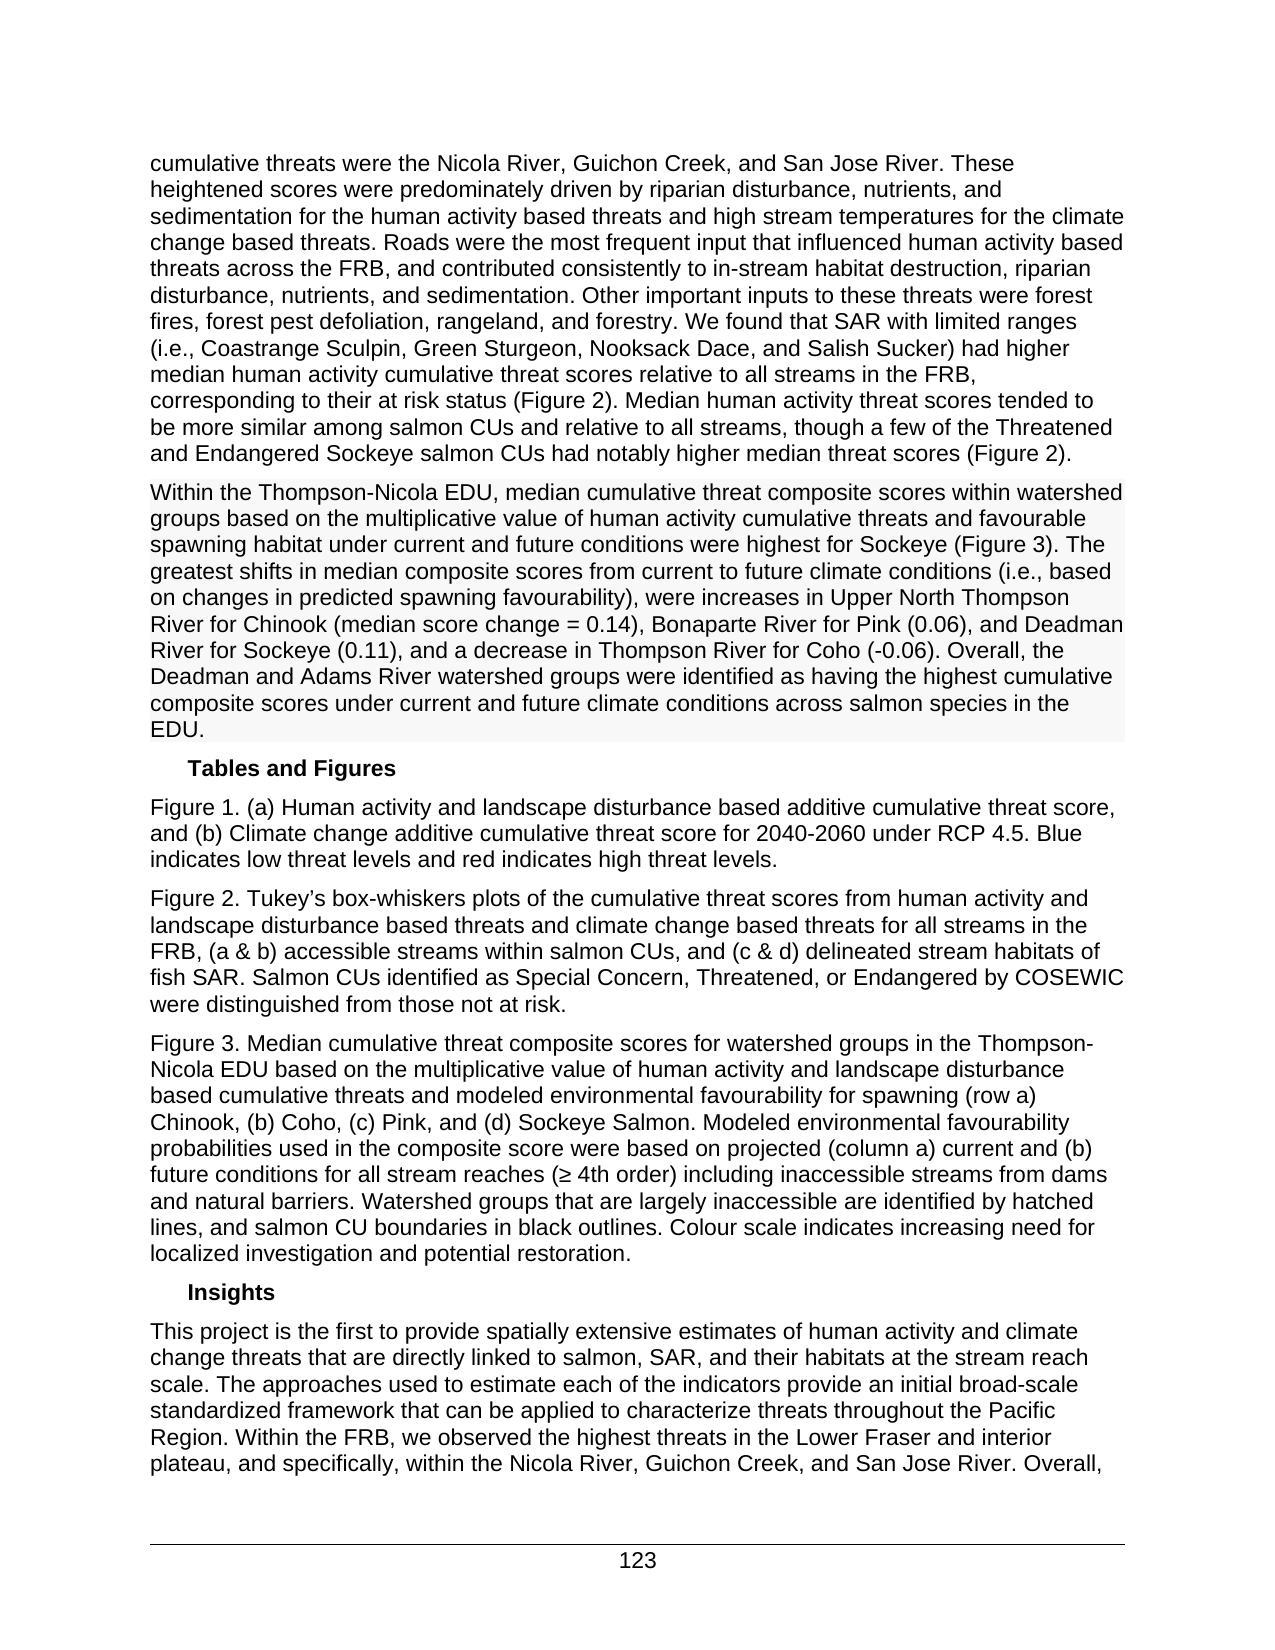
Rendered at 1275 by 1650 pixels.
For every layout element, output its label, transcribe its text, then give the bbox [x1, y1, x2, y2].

text Figure 2. Tukey’s box-whiskers plots of the cumulative threat scores from human activity and landscape disturbance based threats and climate change based threats for all streams in the FRB, (a & b) accessible streams within salmon CUs, and (c & d) delineated stream habitats of fish SAR. Salmon CUs identified as Special Concern, Threatened, or Endangered by COSEWIC were distinguished from those not at risk. [150, 885, 1125, 1017]
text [150, 1318, 1125, 1476]
subtitle Insights [187, 1279, 1125, 1306]
subtitle Tables and Figures [187, 755, 1125, 781]
text Figure 3. Median cumulative threat composite scores for watershed groups in the Thompson-Nicola EDU based on the multiplicative value of human activity and landscape disturbance based cumulative threats and modeled environmental favourability for spawning (row a) Chinook, (b) Coho, (c) Pink, and (d) Sockeye Salmon. Modeled environmental favourability probabilities used in the composite score were based on projected (column a) current and (b) future conditions for all stream reaches (≥ 4th order) including inaccessible streams from dams and natural barriers. Watershed groups that are largely inaccessible are identified by hatched lines, and salmon CU boundaries in black outlines. Colour scale indicates increasing need for localized investigation and potential restoration. [150, 1029, 1125, 1267]
text Figure 1. (a) Human activity and landscape disturbance based additive cumulative threat score, and (b) Climate change additive cumulative threat score for 2040-2060 under RCP 4.5. Blue indicates low threat levels and red indicates high threat levels. [150, 794, 1125, 873]
text Within the Thompson-Nicola EDU, median cumulative threat composite scores within watershed groups based on the multiplicative value of human activity cumulative threats and favourable spawning habitat under current and future conditions were highest for Sockeye (Figure 3). The greatest shifts in median composite scores from current to future climate conditions (i.e., based on changes in predicted spawning favourability), were increases in Upper North Thompson River for Chinook (median score change = 0.14), Bonaparte River for Pink (0.06), and Deadman River for Sockeye (0.11), and a decrease in Thompson River for Coho (-0.06). Overall, the Deadman and Adams River watershed groups were identified as having the highest cumulative composite scores under current and future climate conditions across salmon species in the EDU. [150, 479, 1125, 742]
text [150, 150, 1125, 466]
